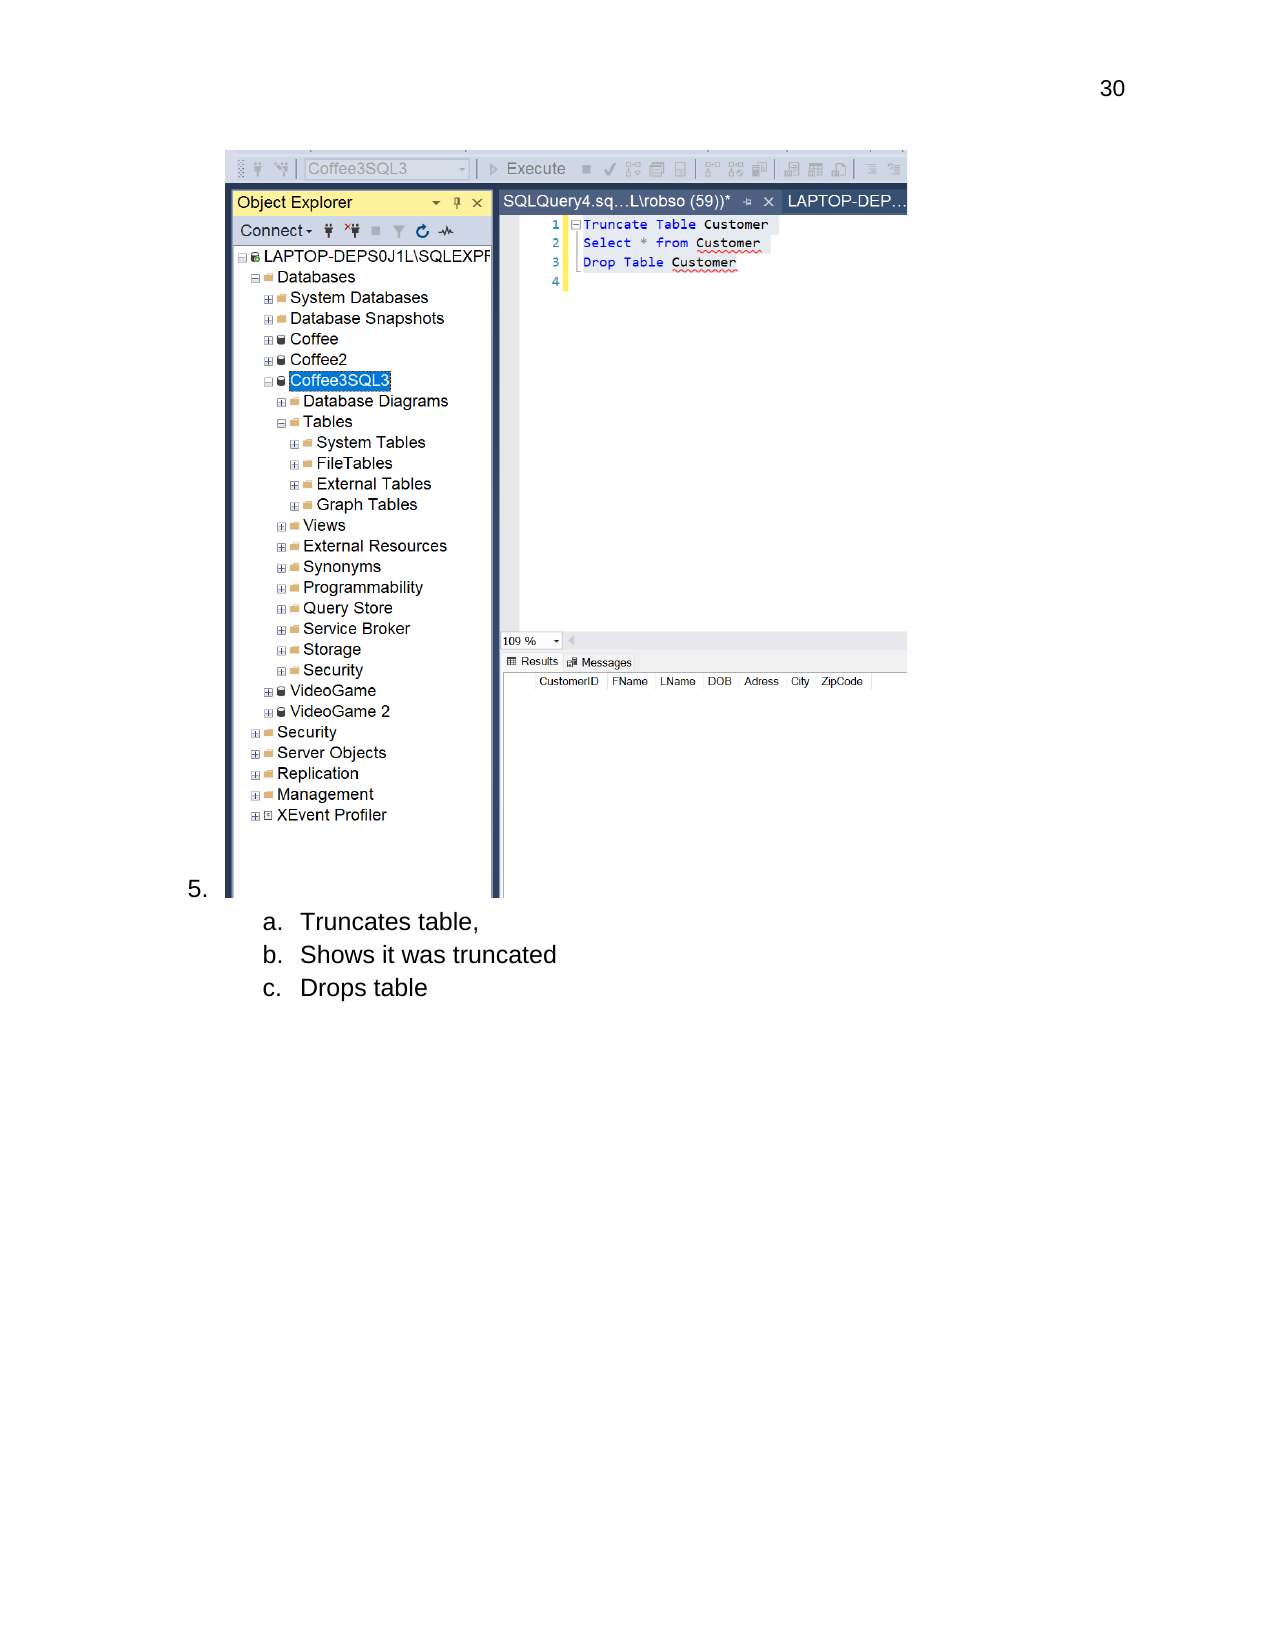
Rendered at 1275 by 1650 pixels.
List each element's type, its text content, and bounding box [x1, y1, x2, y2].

list Drops table [262, 973, 1125, 1002]
list Shows it was truncated [262, 940, 1125, 969]
picture [225, 150, 908, 898]
list Truncates table, [262, 907, 1125, 936]
